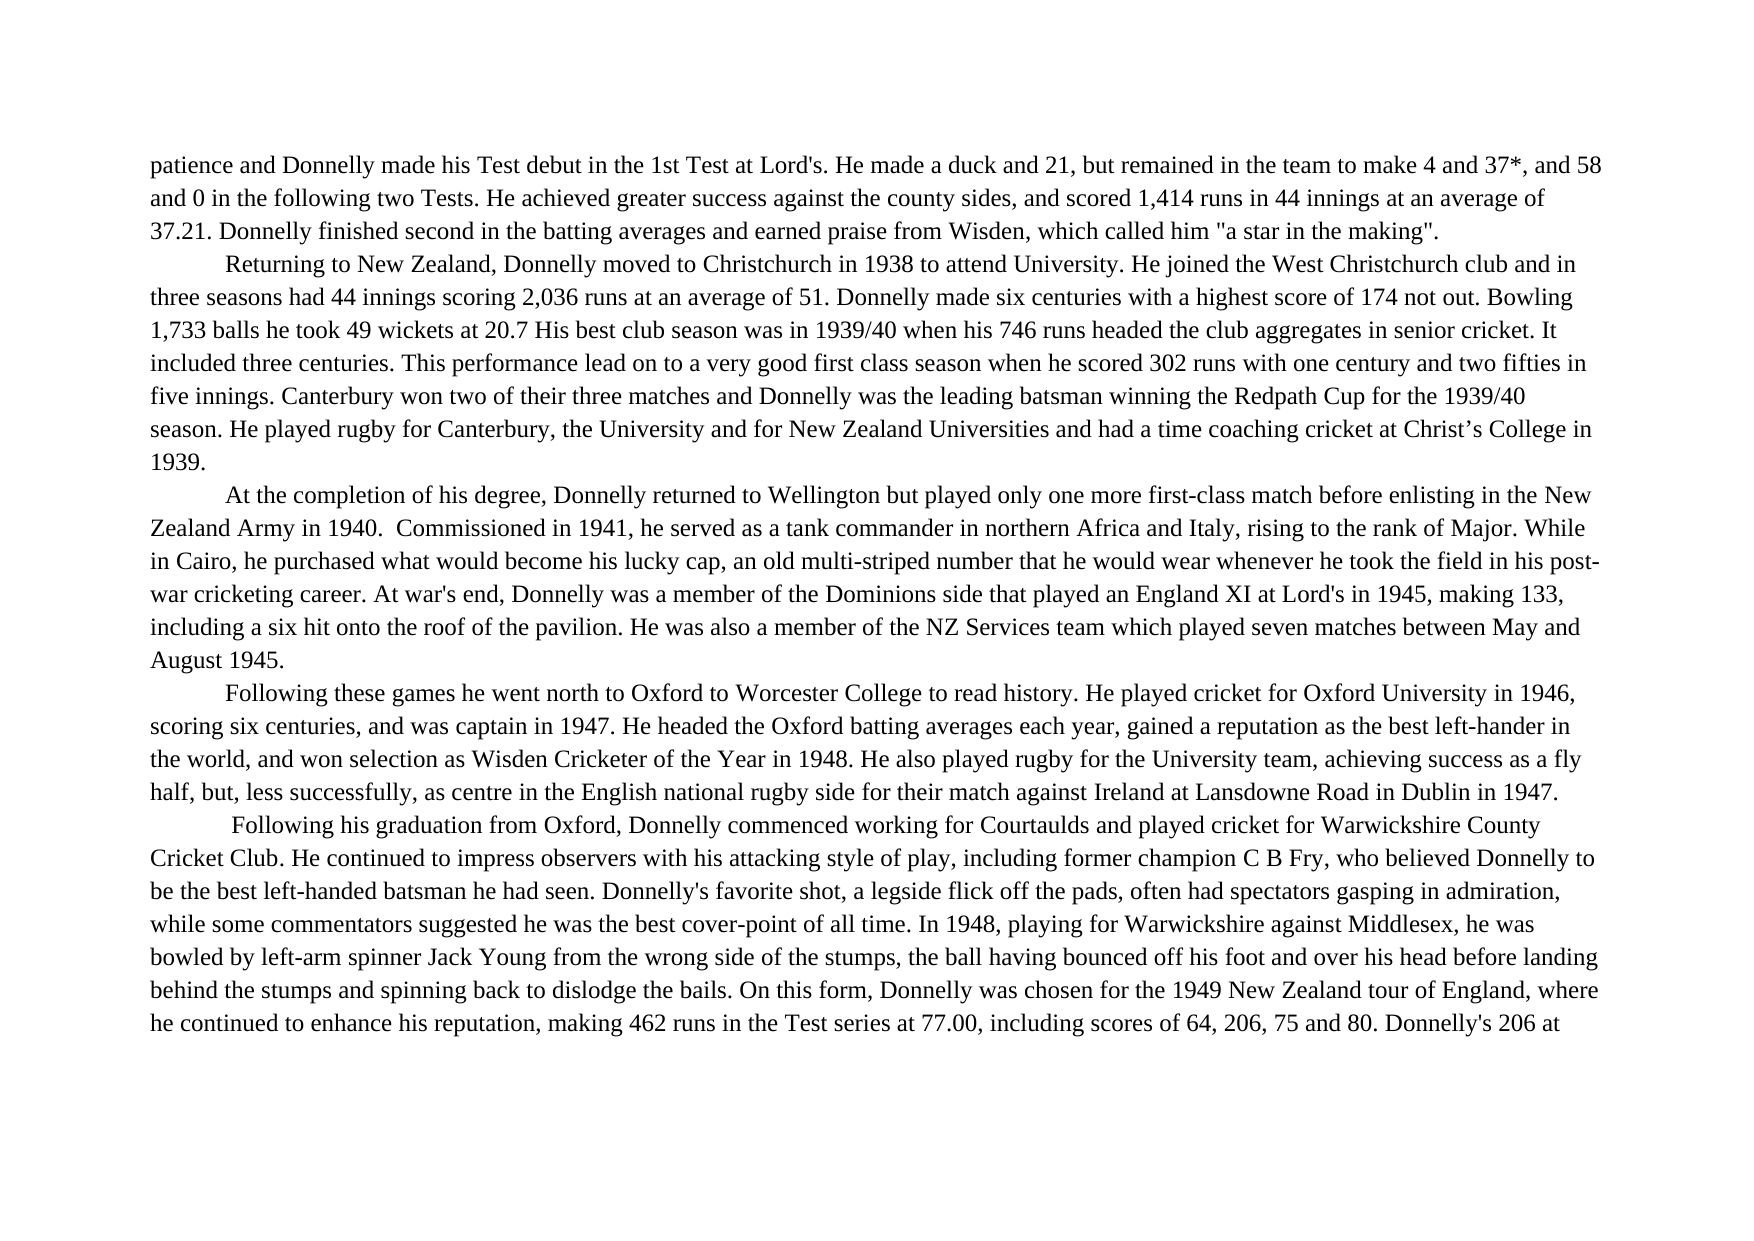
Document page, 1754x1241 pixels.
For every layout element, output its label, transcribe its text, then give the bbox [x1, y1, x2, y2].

text At the completion of his degree, Donnelly returned to Wellington but played only one more first-class match before enlisting in the New Zealand Army in 1940. Commissioned in 1941, he served as a tank commander in northern Africa and Italy, rising to the rank of Major. While in Cairo, he purchased what would become his lucky cap, an old multi-striped number that he would wear whenever he took the field in his post-war cricketing career. At war's end, Donnelly was a member of the Dominions side that played an England XI at Lord's in 1945, making 133, including a six hit onto the roof of the pavilion. He was also a member of the NZ Services team which played seven matches between May and August 1945. [150, 480, 1604, 674]
text Returning to New Zealand, Donnelly moved to Christchurch in 1938 to attend University. He joined the West Christchurch club and in three seasons had 44 innings scoring 2,036 runs at an average of 51. Donnelly made six centuries with a highest score of 174 not out. Bowling 1,733 balls he took 49 wickets at 20.7 His best club season was in 1939/40 when his 746 runs headed the club aggregates in senior cricket. It included three centuries. This performance lead on to a very good first class season when he scored 302 runs with one century and two fifties in five innings. Canterbury won two of their three matches and Donnelly was the leading batsman winning the Redpath Cup for the 1939/40 season. He played rugby for Canterbury, the University and for New Zealand Universities and had a time coaching cricket at Christ’s College in 1939. [150, 249, 1604, 476]
text Following these games he went north to Oxford to Worcester College to read history. He played cricket for Oxford University in 1946, scoring six centuries, and was captain in 1947. He headed the Oxford batting averages each year, gained a reputation as the best left-hander in the world, and won selection as Wisden Cricketer of the Year in 1948. He also played rugby for the University team, achieving success as a fly half, but, less successfully, as centre in the English national rugby side for their match against Ireland at Lansdowne Road in Dublin in 1947. [150, 678, 1604, 806]
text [150, 810, 1604, 1037]
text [150, 150, 1604, 245]
